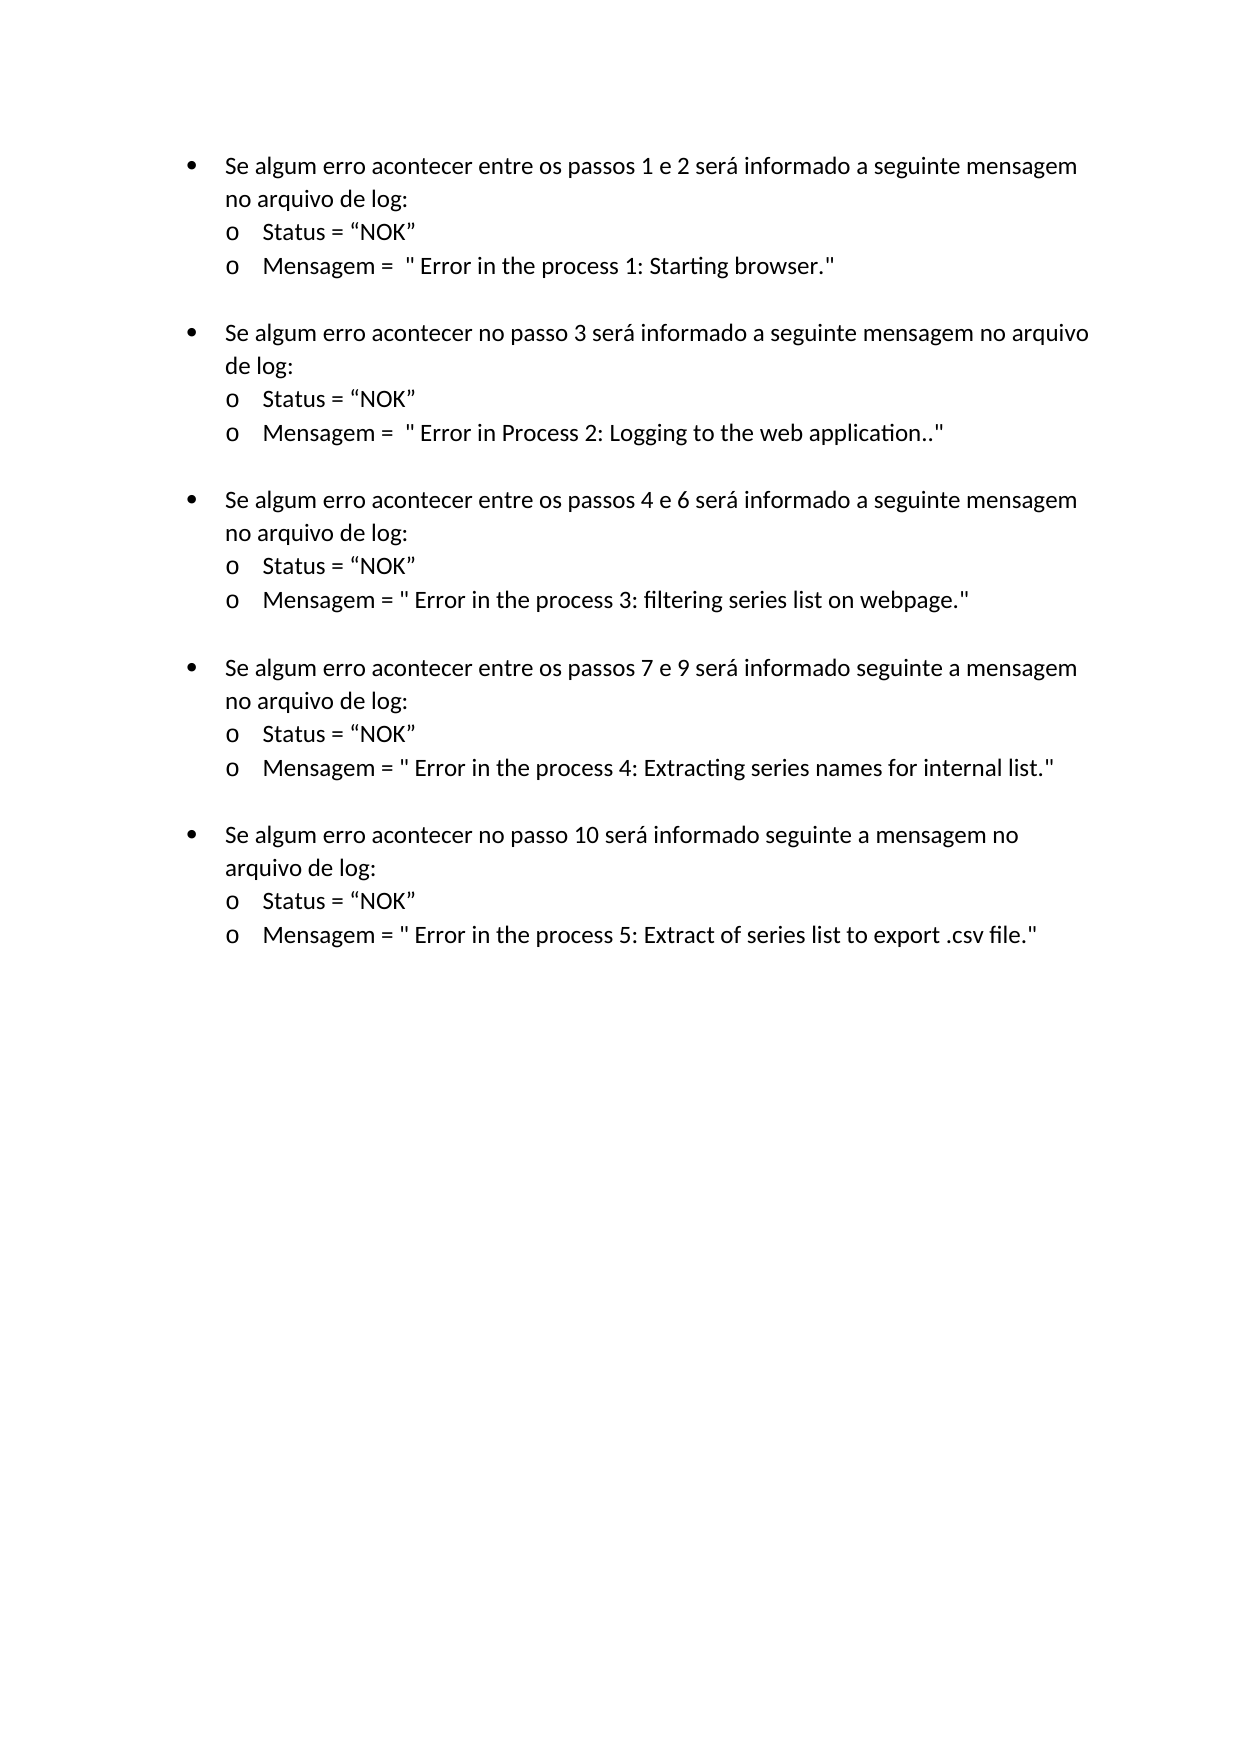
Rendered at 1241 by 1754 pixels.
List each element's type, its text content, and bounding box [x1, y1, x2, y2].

list Mensagem = " Error in the process 1: Starting browser." [225, 250, 1090, 282]
list Mensagem = " Error in Process 2: Logging to the web application.." [225, 417, 1090, 449]
list Status = “NOK” [225, 216, 1090, 248]
list Mensagem = " Error in the process 4: Extracting series names for internal list." [225, 752, 1090, 784]
list Mensagem = " Error in the process 5: Extract of series list to export .csv file." [225, 919, 1090, 951]
list Se algum erro acontecer entre os passos 4 e 6 será informado a seguinte mensagem no arquivo de log: [187, 484, 1090, 548]
list Se algum erro acontecer no passo 10 será informado seguinte a mensagem no arquivo de log: [187, 819, 1090, 883]
list Status = “NOK” [225, 550, 1090, 582]
list Se algum erro acontecer entre os passos 1 e 2 será informado a seguinte mensagem no arquivo de log: [187, 150, 1090, 213]
list Se algum erro acontecer entre os passos 7 e 9 será informado seguinte a mensagem no arquivo de log: [187, 652, 1090, 715]
list Status = “NOK” [225, 383, 1090, 415]
list Se algum erro acontecer no passo 3 será informado a seguinte mensagem no arquivo de log: [187, 317, 1090, 381]
list Status = “NOK” [225, 718, 1090, 749]
list Mensagem = " Error in the process 3: filtering series list on webpage." [225, 585, 1090, 616]
list Status = “NOK” [225, 885, 1090, 917]
